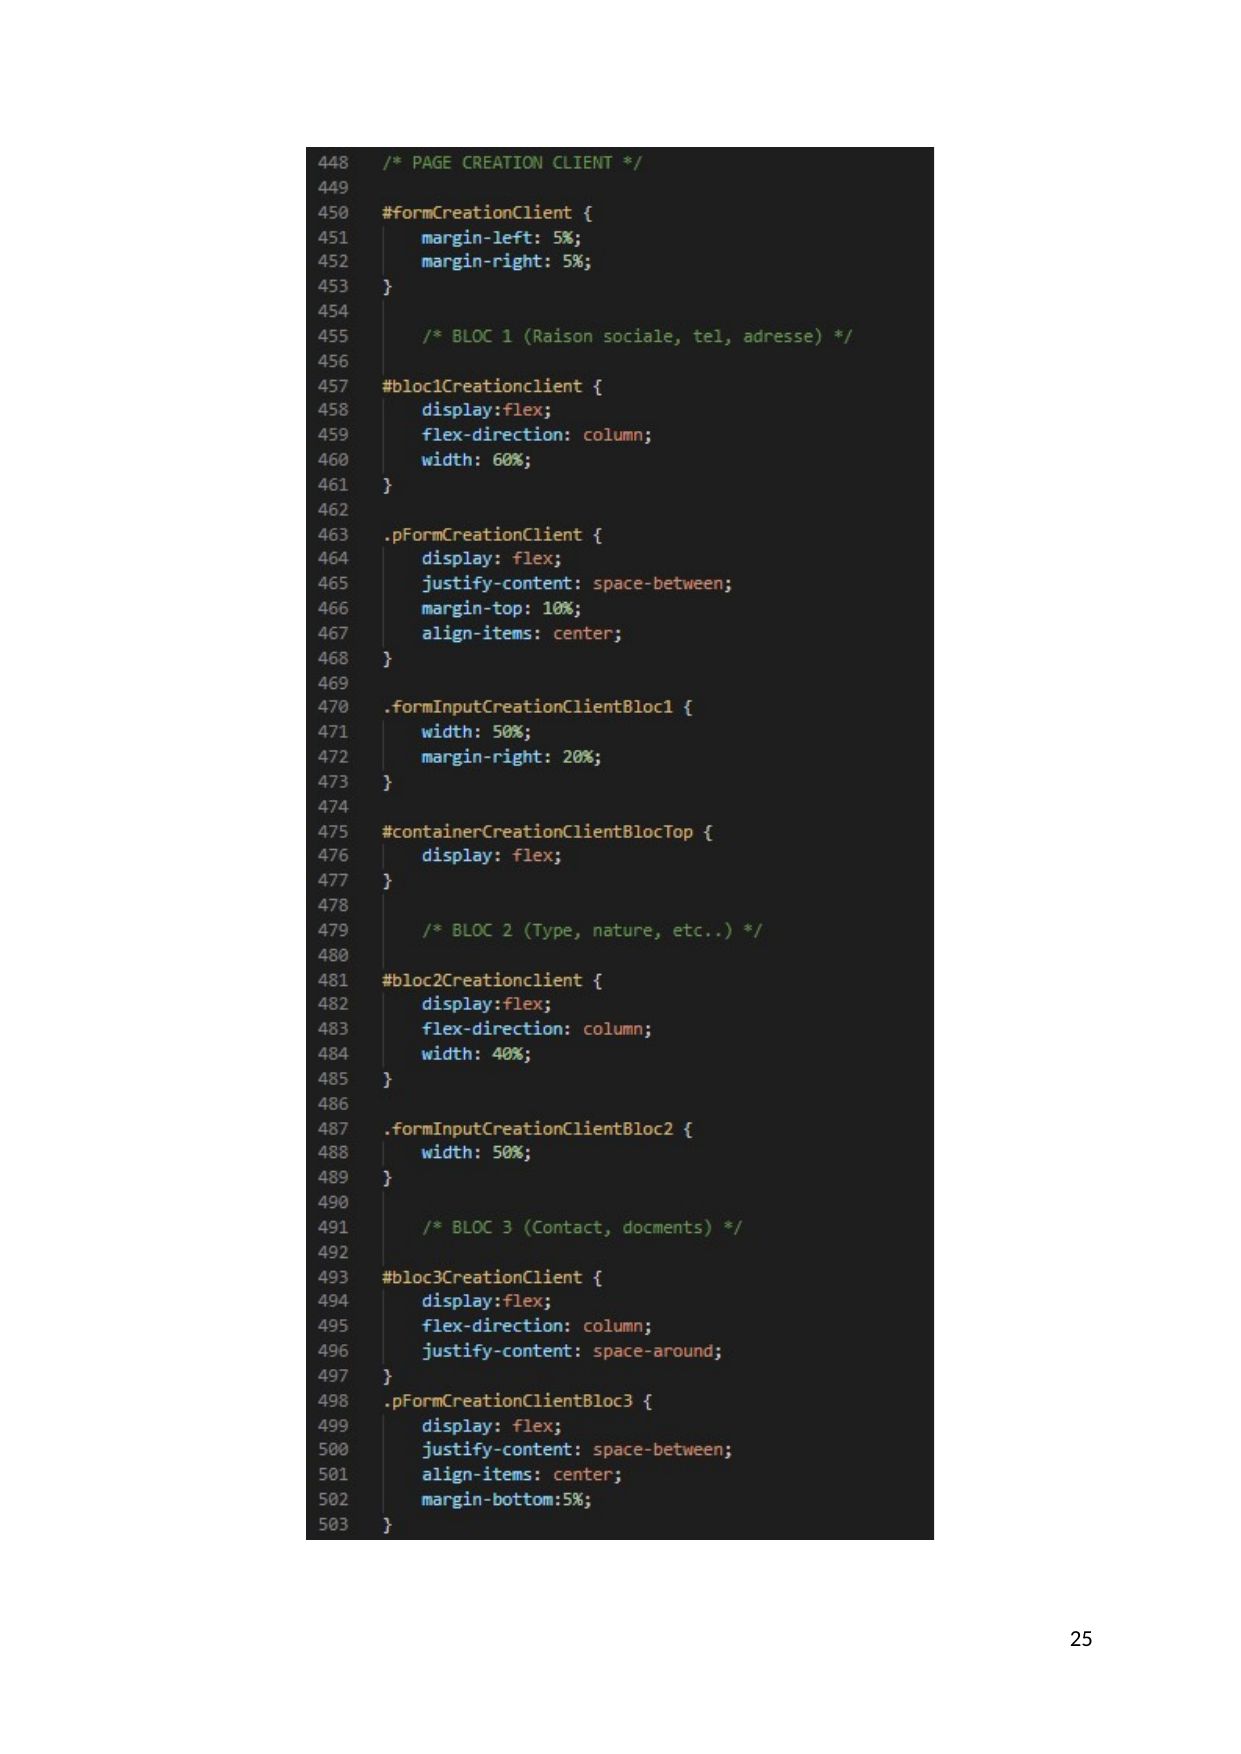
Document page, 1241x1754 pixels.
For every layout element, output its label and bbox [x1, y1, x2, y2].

picture [306, 147, 935, 1540]
